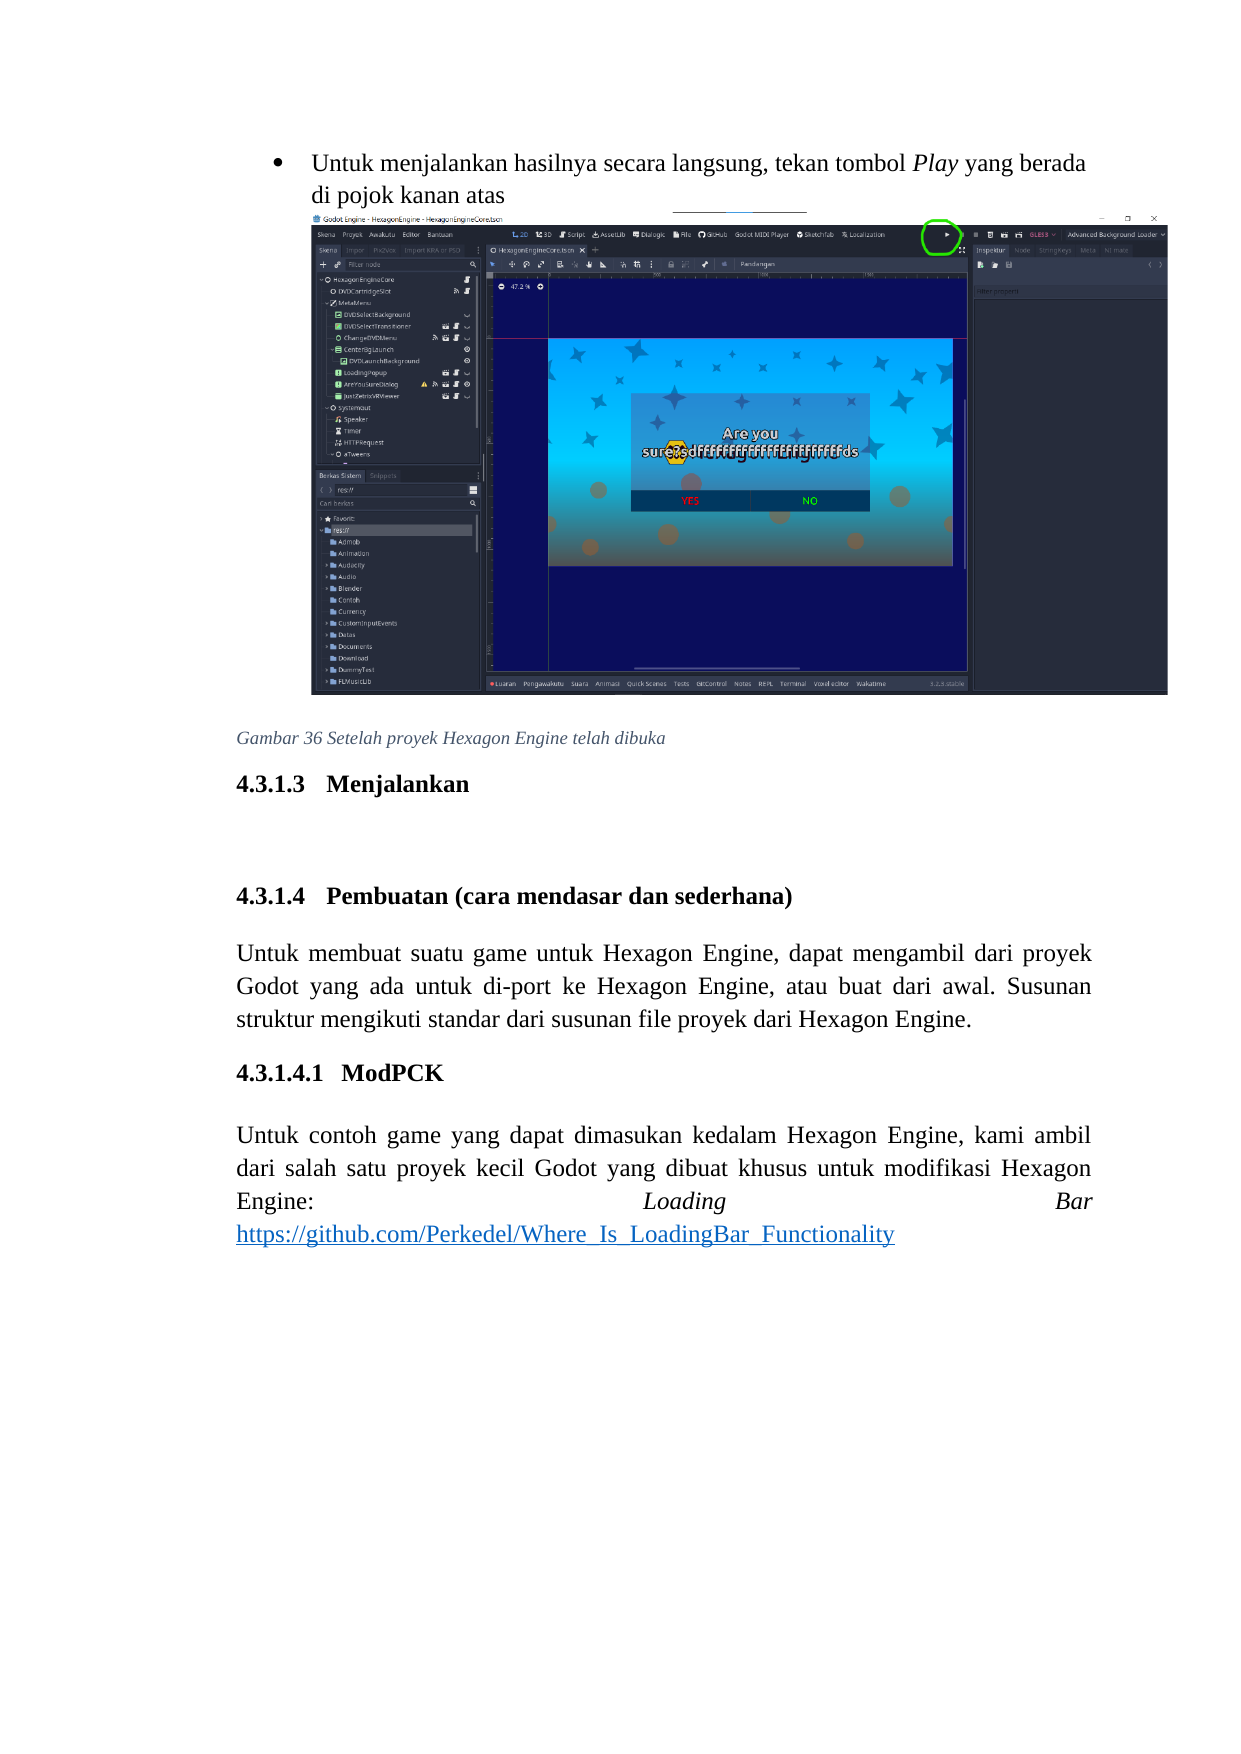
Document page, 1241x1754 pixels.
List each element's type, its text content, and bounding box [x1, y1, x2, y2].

subtitle Pembuatan (cara mendasar dan sederhana) [236, 881, 1092, 909]
text Untuk membuat suatu game untuk Hexagon Engine, dapat mengambil dari proyek Godot yang ada untuk di-port ke Hexagon Engine, atau buat dari awal. Susunan struktur mengikuti standar dari susunan file proyek dari Hexagon Engine. [236, 938, 1092, 1033]
subtitle Menjalankan [236, 769, 1092, 798]
picture [311, 212, 1168, 695]
subtitle ModPCK [236, 1058, 1092, 1087]
text Gambar 36 Setelah proyek Hexagon Engine telah dibuka [236, 727, 1092, 748]
text Untuk contoh game yang dapat dimasukan kedalam Hexagon Engine, kami ambil dari salah satu proyek kecil Godot yang dibuat khusus untuk modifikasi Hexagon Engine: Loading Bar https://github.com/Perkedel/Where_Is_LoadingBar_Functionality [236, 1120, 1092, 1248]
